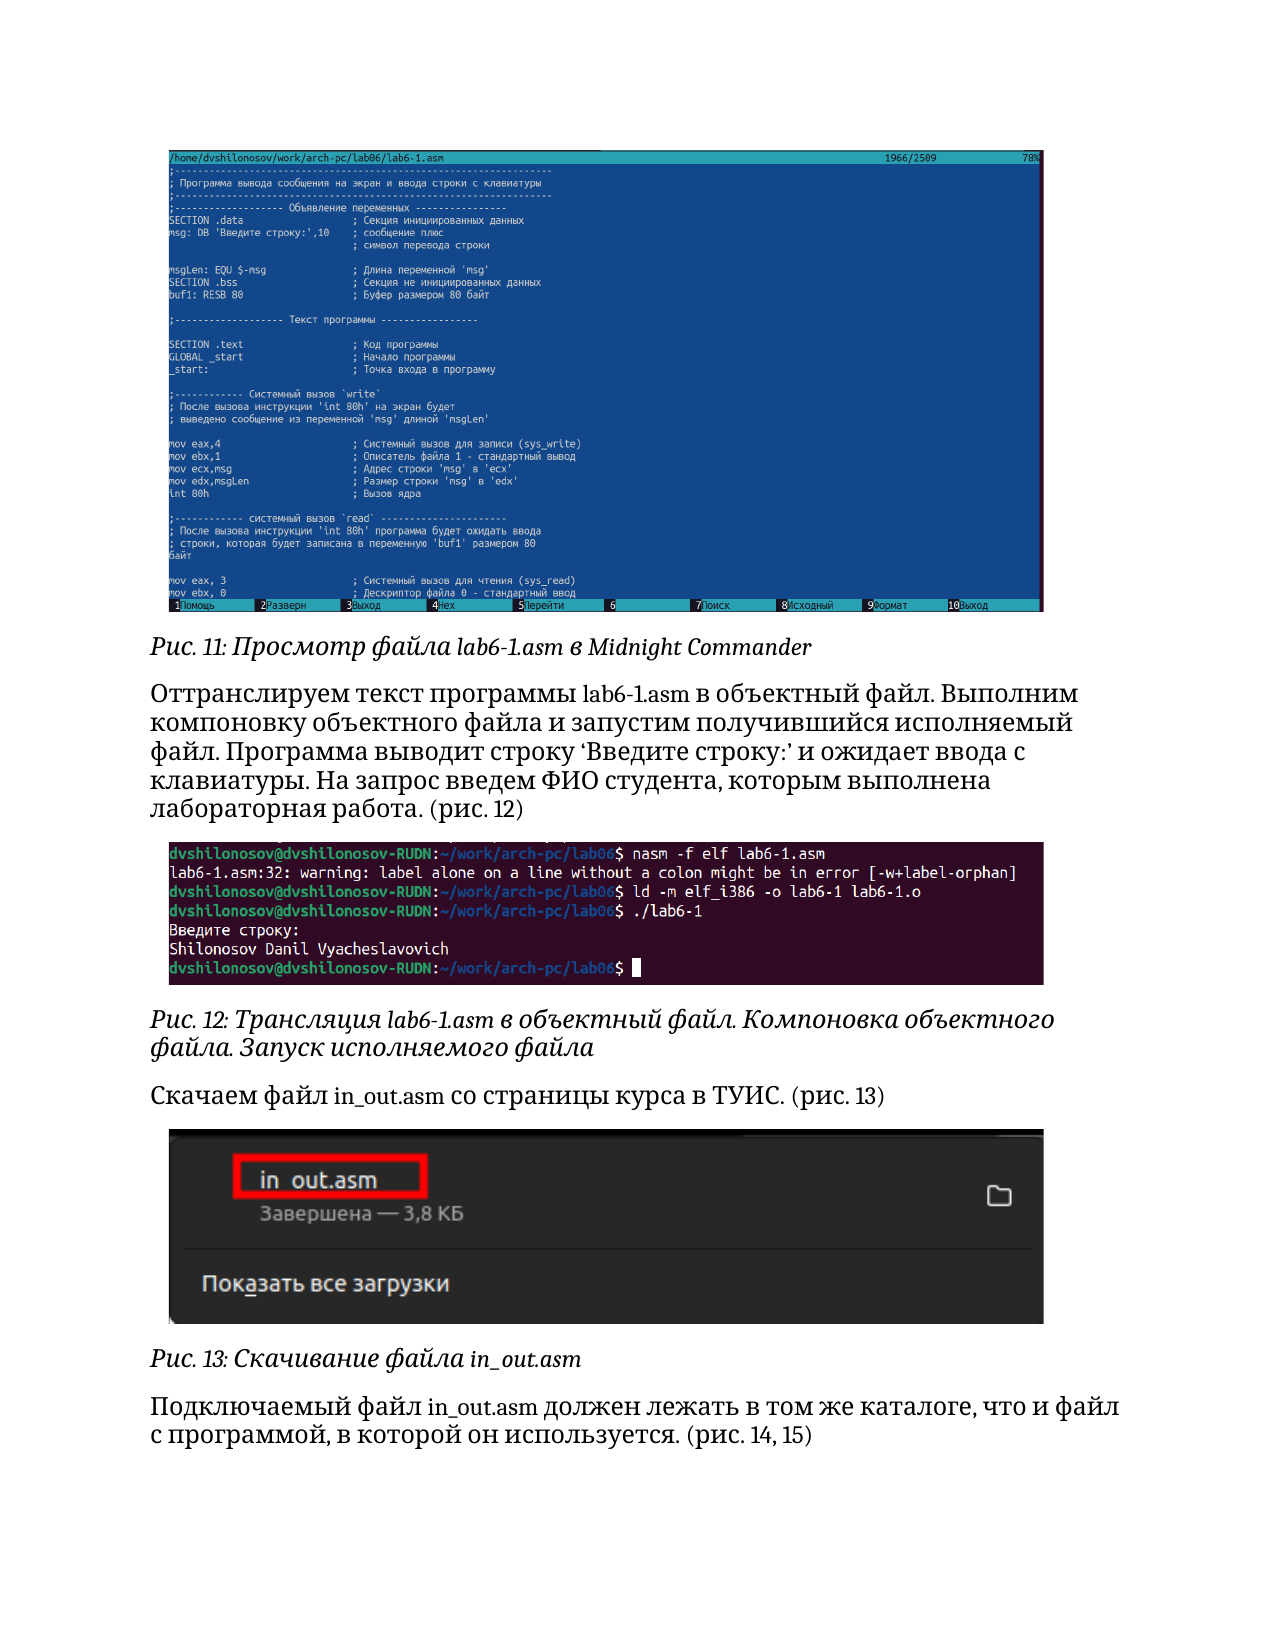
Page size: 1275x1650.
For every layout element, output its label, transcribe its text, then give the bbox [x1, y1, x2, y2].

text Скачаем файл in_out.asm со страницы курса в ТУИС. (рис. 13) [150, 1082, 1125, 1111]
text Рис. 13: Скачивание файла in_out.asm [150, 1345, 1125, 1374]
picture [168, 842, 1044, 985]
picture [168, 1129, 1044, 1324]
text Рис. 12: Трансляция lab6-1.asm в объектный файл. Компоновка объектного файла. Запуск исполняемого файла [150, 1006, 1125, 1063]
picture [168, 150, 1044, 612]
text Подключаемый файл in_out.asm должен лежать в том же каталоге, что и файл с программой, в которой он используется. (рис. 14, 15) [150, 1392, 1125, 1450]
text Оттранслируем текст программы lab6-1.asm в объектный файл. Выполним компоновку объектного файла и запустим получившийся исполняемый файл. Программа выводит строку ‘Введите строку:’ и ожидает ввода с клавиатуры. На запрос введем ФИО студента, которым выполнена лабораторная работа. (рис. 12) [150, 680, 1125, 824]
text Рис. 11: Просмотр файла lab6-1.asm в Midnight Commander [150, 633, 1125, 662]
